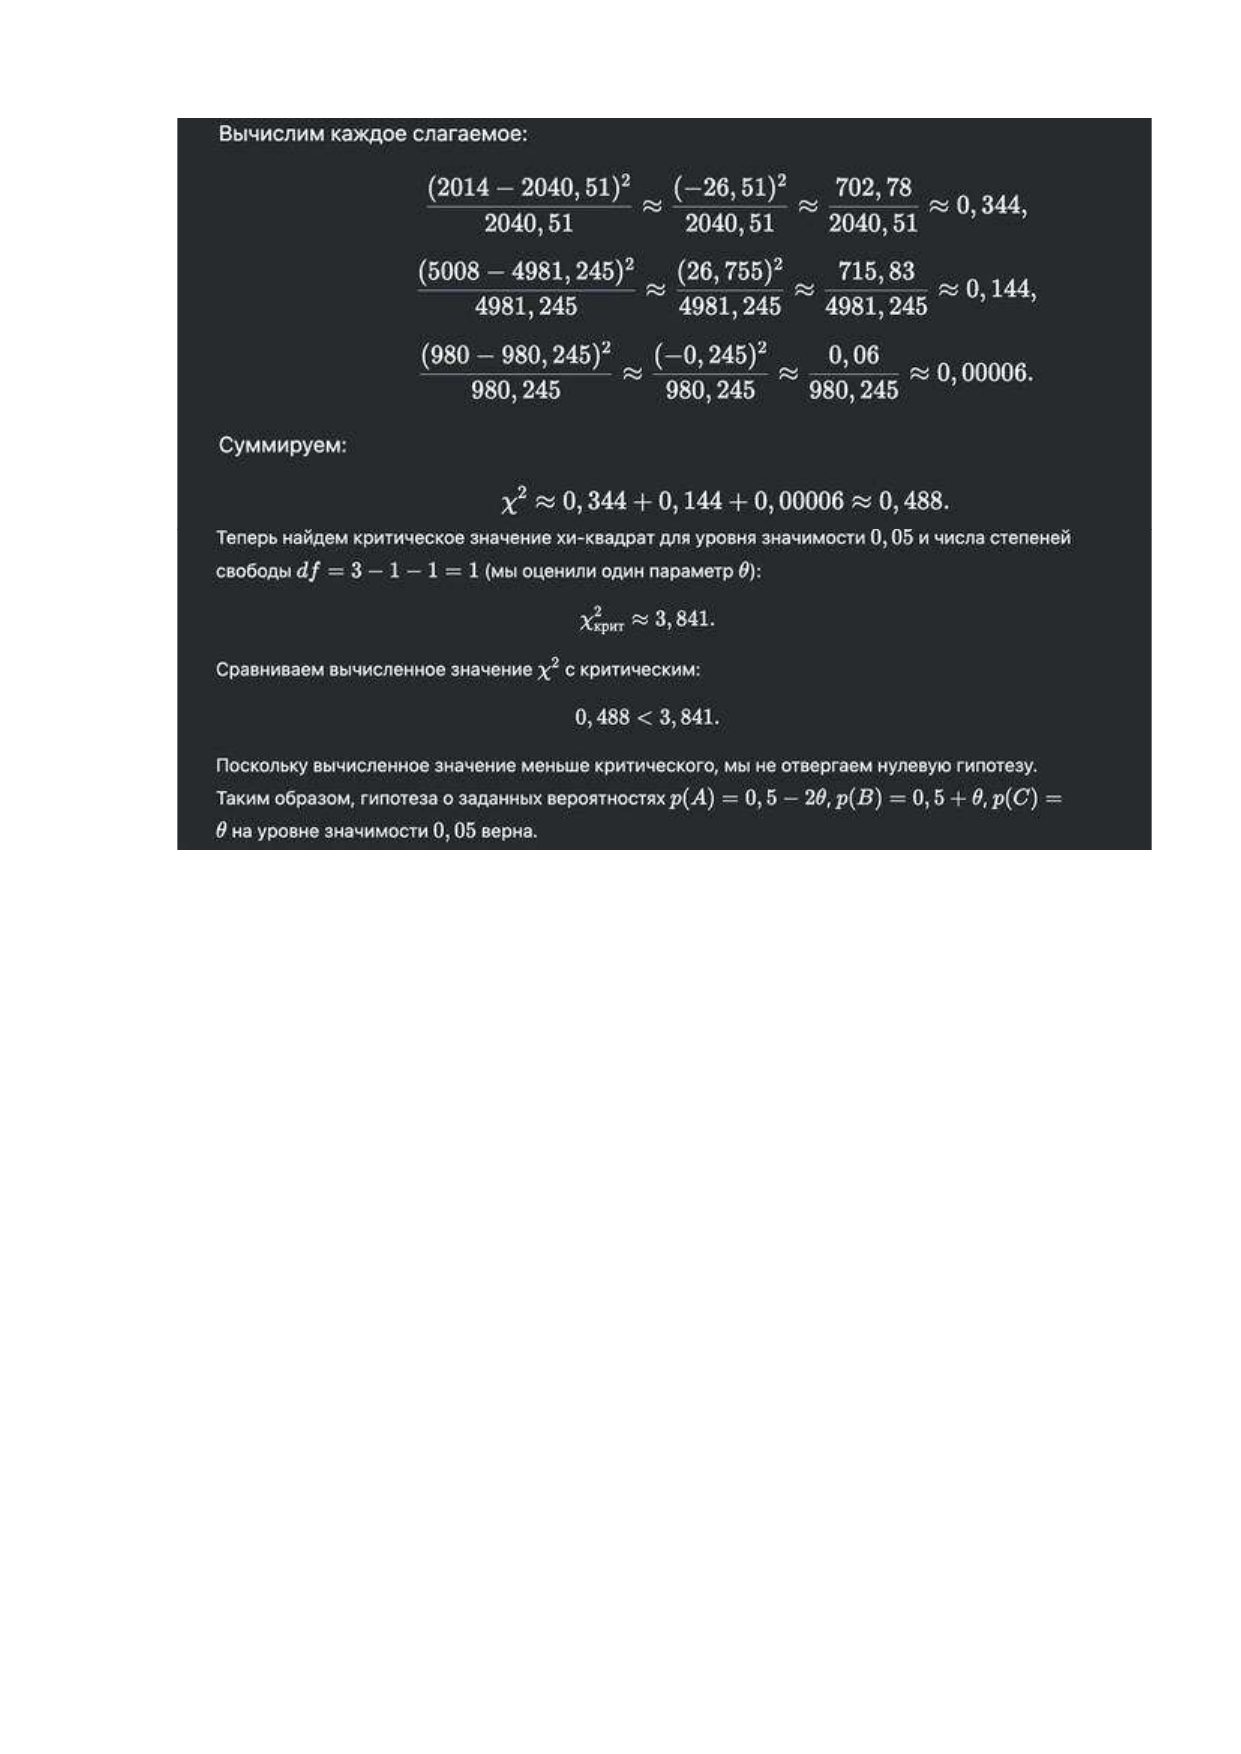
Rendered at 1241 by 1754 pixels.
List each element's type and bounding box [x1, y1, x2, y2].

picture [177, 118, 1152, 850]
